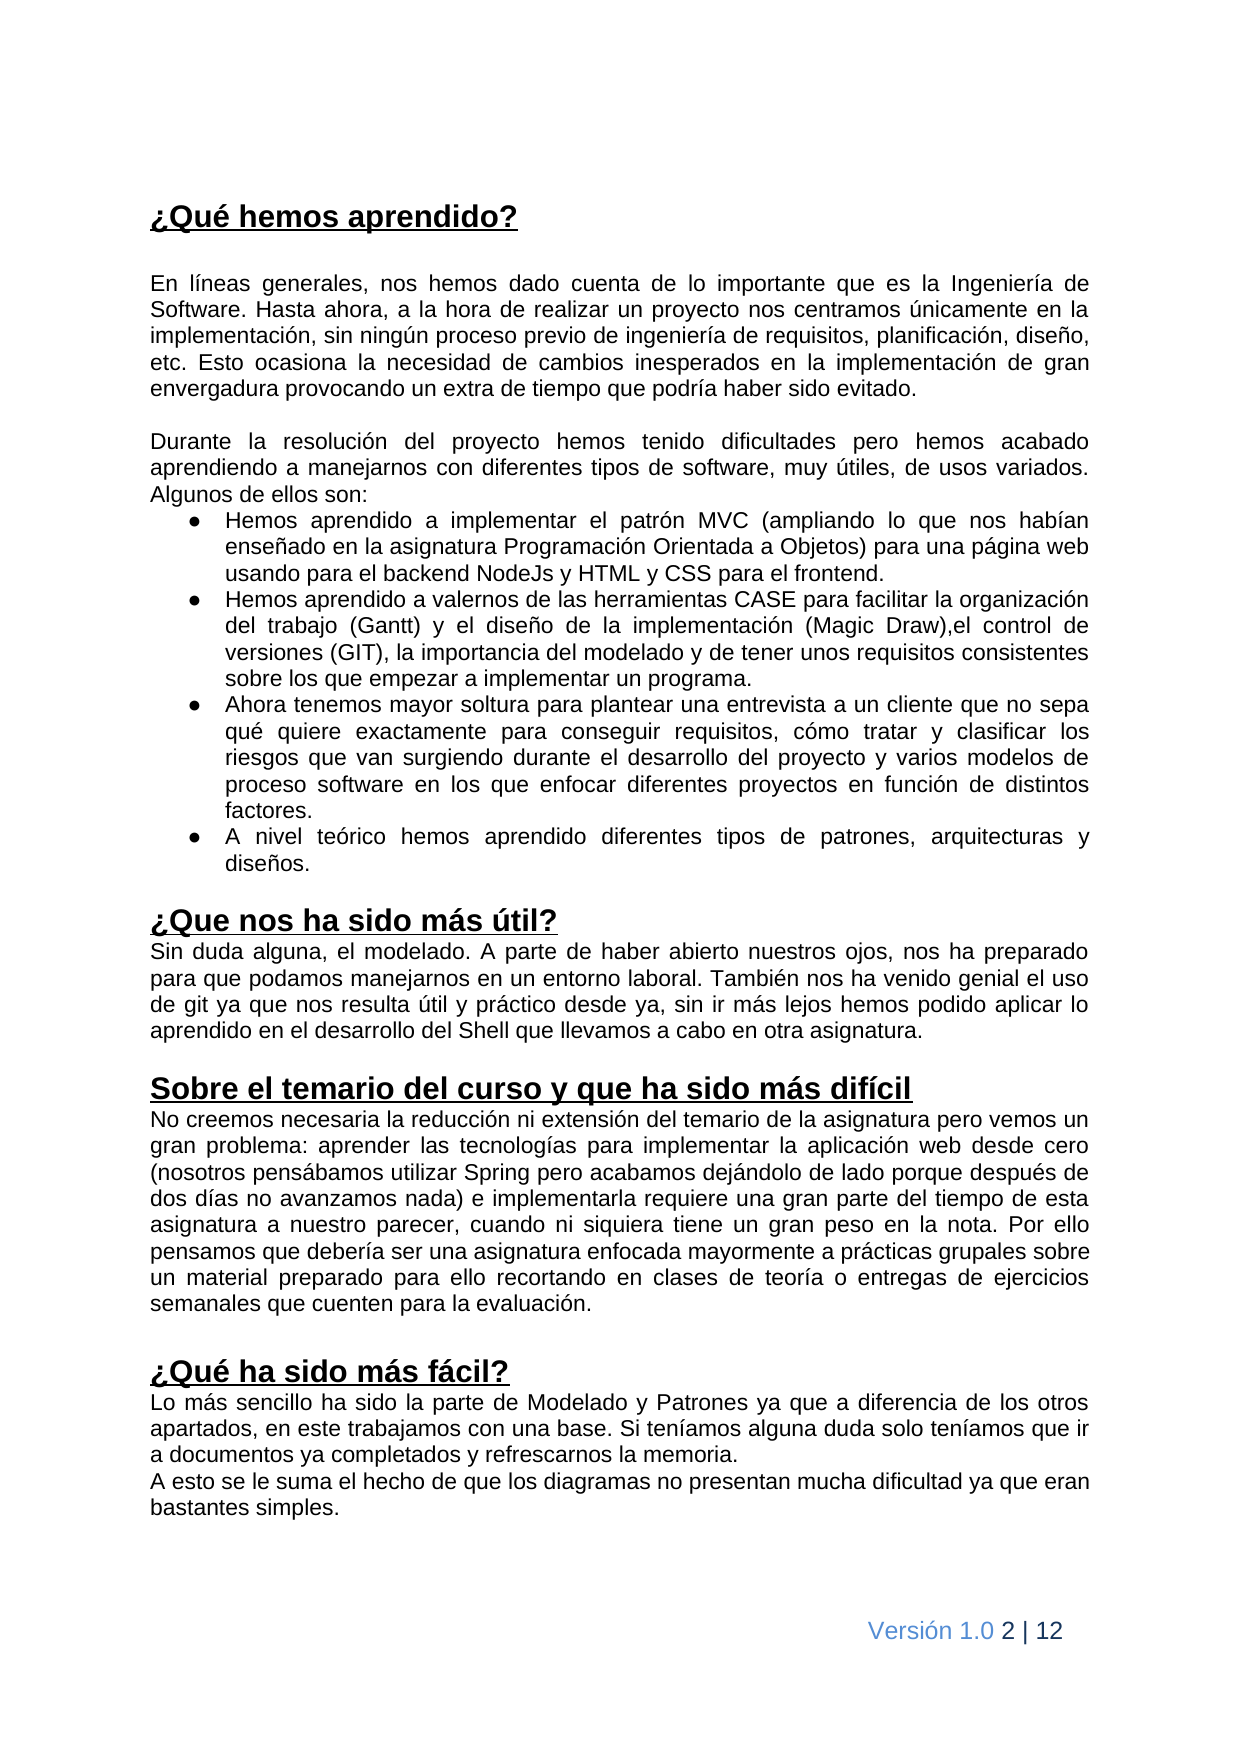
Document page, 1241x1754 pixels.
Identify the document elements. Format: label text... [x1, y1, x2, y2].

list Hemos aprendido a implementar el patrón MVC (ampliando lo que nos habían enseñado en la asignatura Programación Orientada a Objetos) para una página web usando para el backend NodeJs y HTML y CSS para el frontend. [187, 507, 1090, 586]
text ¿Que nos ha sido más útil? [150, 902, 1090, 938]
text ¿Qué hemos aprendido? [150, 198, 1090, 234]
list Hemos aprendido a valernos de las herramientas CASE para facilitar la organización del trabajo (Gantt) y el diseño de la implementación (Magic Draw),el control de versiones (GIT), la importancia del modelado y de tener unos requisitos consistentes sobre los que empezar a implementar un programa. [187, 586, 1090, 691]
list Ahora tenemos mayor soltura para plantear una entrevista a un cliente que no sepa qué quiere exactamente para conseguir requisitos, cómo tratar y clasificar los riesgos que van surgiendo durante el desarrollo del proyecto y varios modelos de proceso software en los que enfocar diferentes proyectos en función de distintos factores. [187, 691, 1090, 823]
text Durante la resolución del proyecto hemos tenido dificultades pero hemos acabado aprendiendo a manejarnos con diferentes tipos de software, muy útiles, de usos variados. Algunos de ellos son: [150, 428, 1090, 507]
text No creemos necesaria la reducción ni extensión del temario de la asignatura pero vemos un gran problema: aprender las tecnologías para implementar la aplicación web desde cero (nosotros pensábamos utilizar Spring pero acabamos dejándolo de lado porque después de dos días no avanzamos nada) e implementarla requiere una gran parte del tiempo de esta asignatura a nuestro parecer, cuando ni siquiera tiene un gran peso en la nota. Por ello pensamos que debería ser una asignatura enfocada mayormente a prácticas grupales sobre un material preparado para ello recortando en clases de teoría o entregas de ejercicios semanales que cuenten para la evaluación. [150, 1106, 1090, 1317]
text ¿Qué ha sido más fácil? [150, 1353, 1090, 1389]
text Lo más sencillo ha sido la parte de Modelado y Patrones ya que a diferencia de los otros apartados, en este trabajamos con una base. Si teníamos alguna duda solo teníamos que ir a documentos ya completados y refrescarnos la memoria. [150, 1389, 1090, 1468]
list A nivel teórico hemos aprendido diferentes tipos de patrones, arquitecturas y diseños. [187, 823, 1090, 876]
text A esto se le suma el hecho de que los diagramas no presentan mucha dificultad ya que eran bastantes simples. [150, 1468, 1090, 1520]
text Sin duda alguna, el modelado. A parte de haber abierto nuestros ojos, nos ha preparado para que podamos manejarnos en un entorno laboral. También nos ha venido genial el uso de git ya que nos resulta útil y práctico desde ya, sin ir más lejos hemos podido aplicar lo aprendido en el desarrollo del Shell que llevamos a cabo en otra asignatura. [150, 938, 1090, 1044]
text En líneas generales, nos hemos dado cuenta de lo importante que es la Ingeniería de Software. Hasta ahora, a la hora de realizar un proyecto nos centramos únicamente en la implementación, sin ningún proceso previo de ingeniería de requisitos, planificación, diseño, etc. Esto ocasiona la necesidad de cambios inesperados en la implementación de gran envergadura provocando un extra de tiempo que podría haber sido evitado. [150, 270, 1090, 402]
text Sobre el temario del curso y que ha sido más difícil [150, 1070, 1090, 1106]
